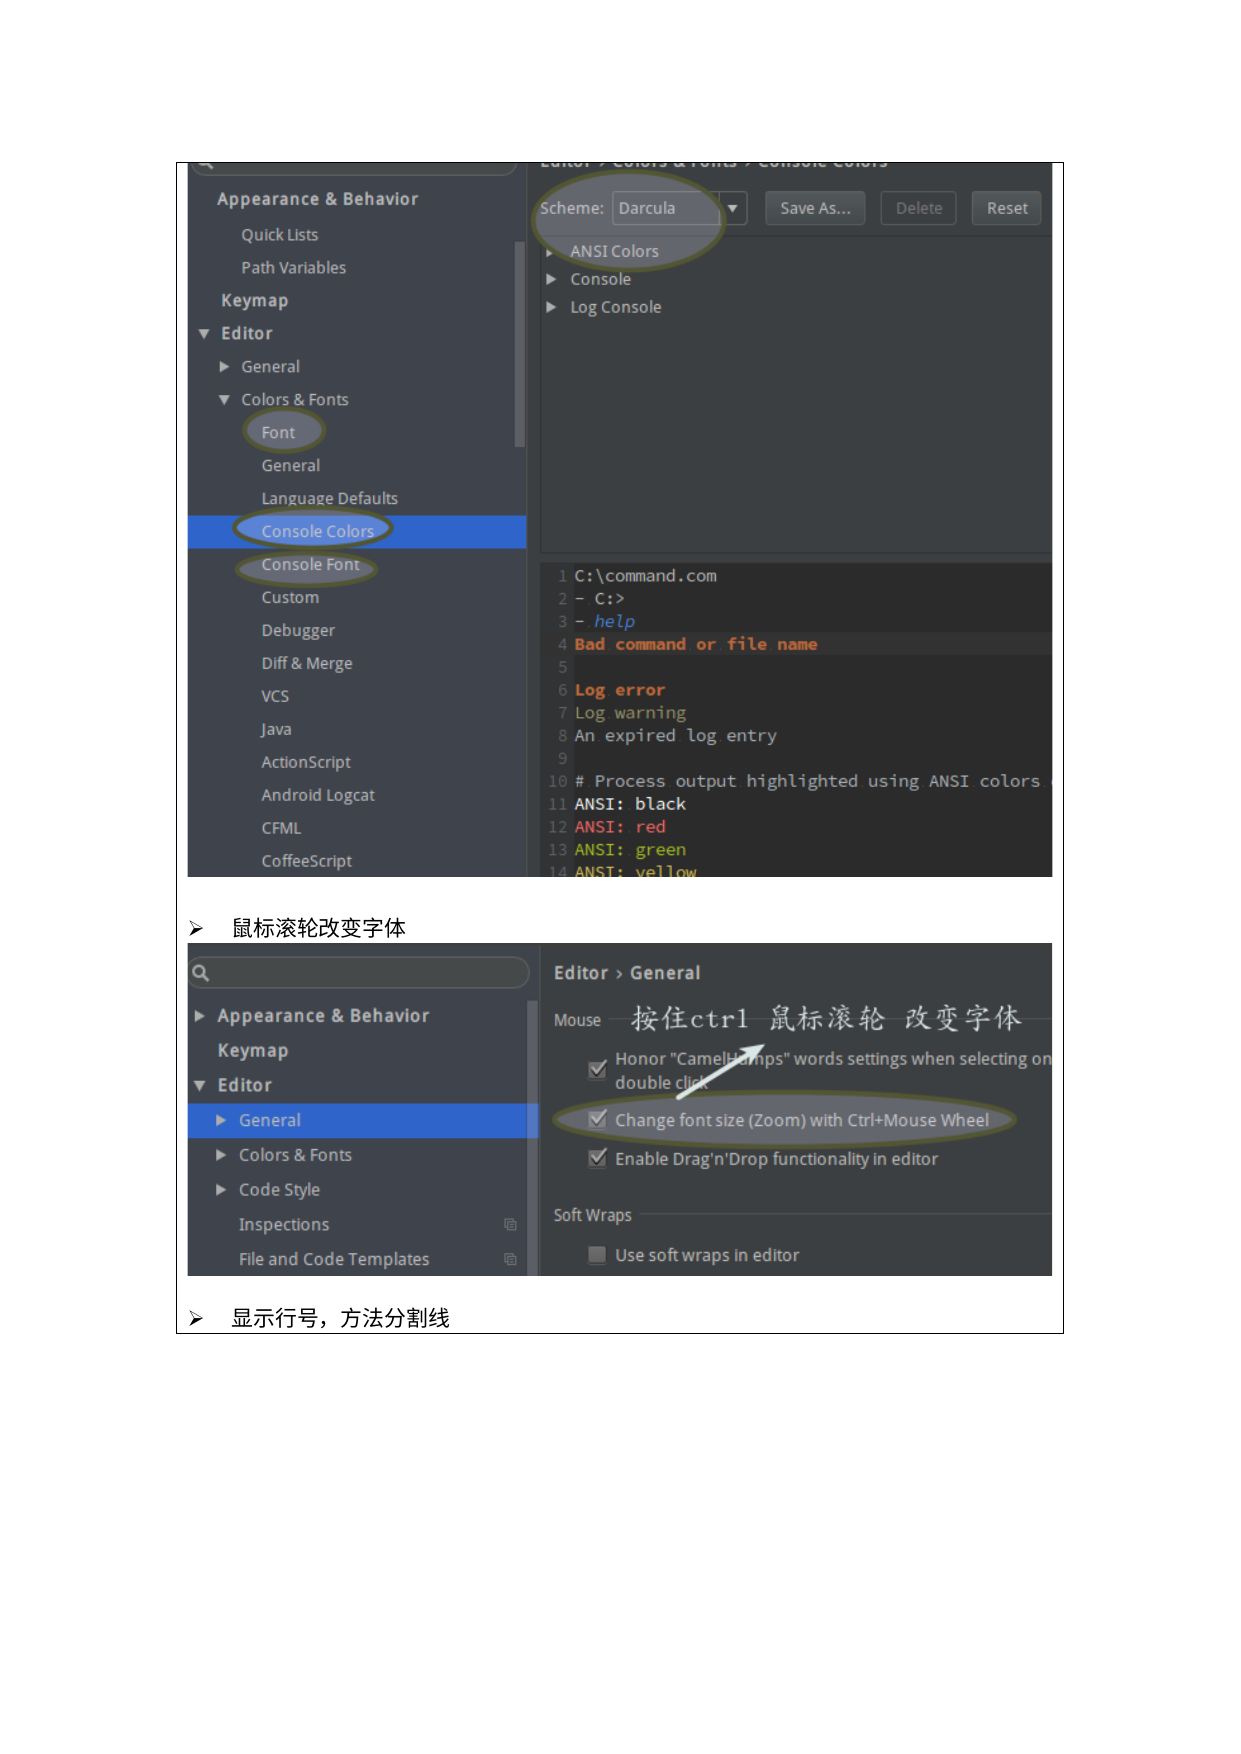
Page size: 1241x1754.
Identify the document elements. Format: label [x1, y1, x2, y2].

picture [187, 943, 1053, 1276]
table_header [177, 163, 1063, 1333]
picture [187, 163, 1053, 877]
